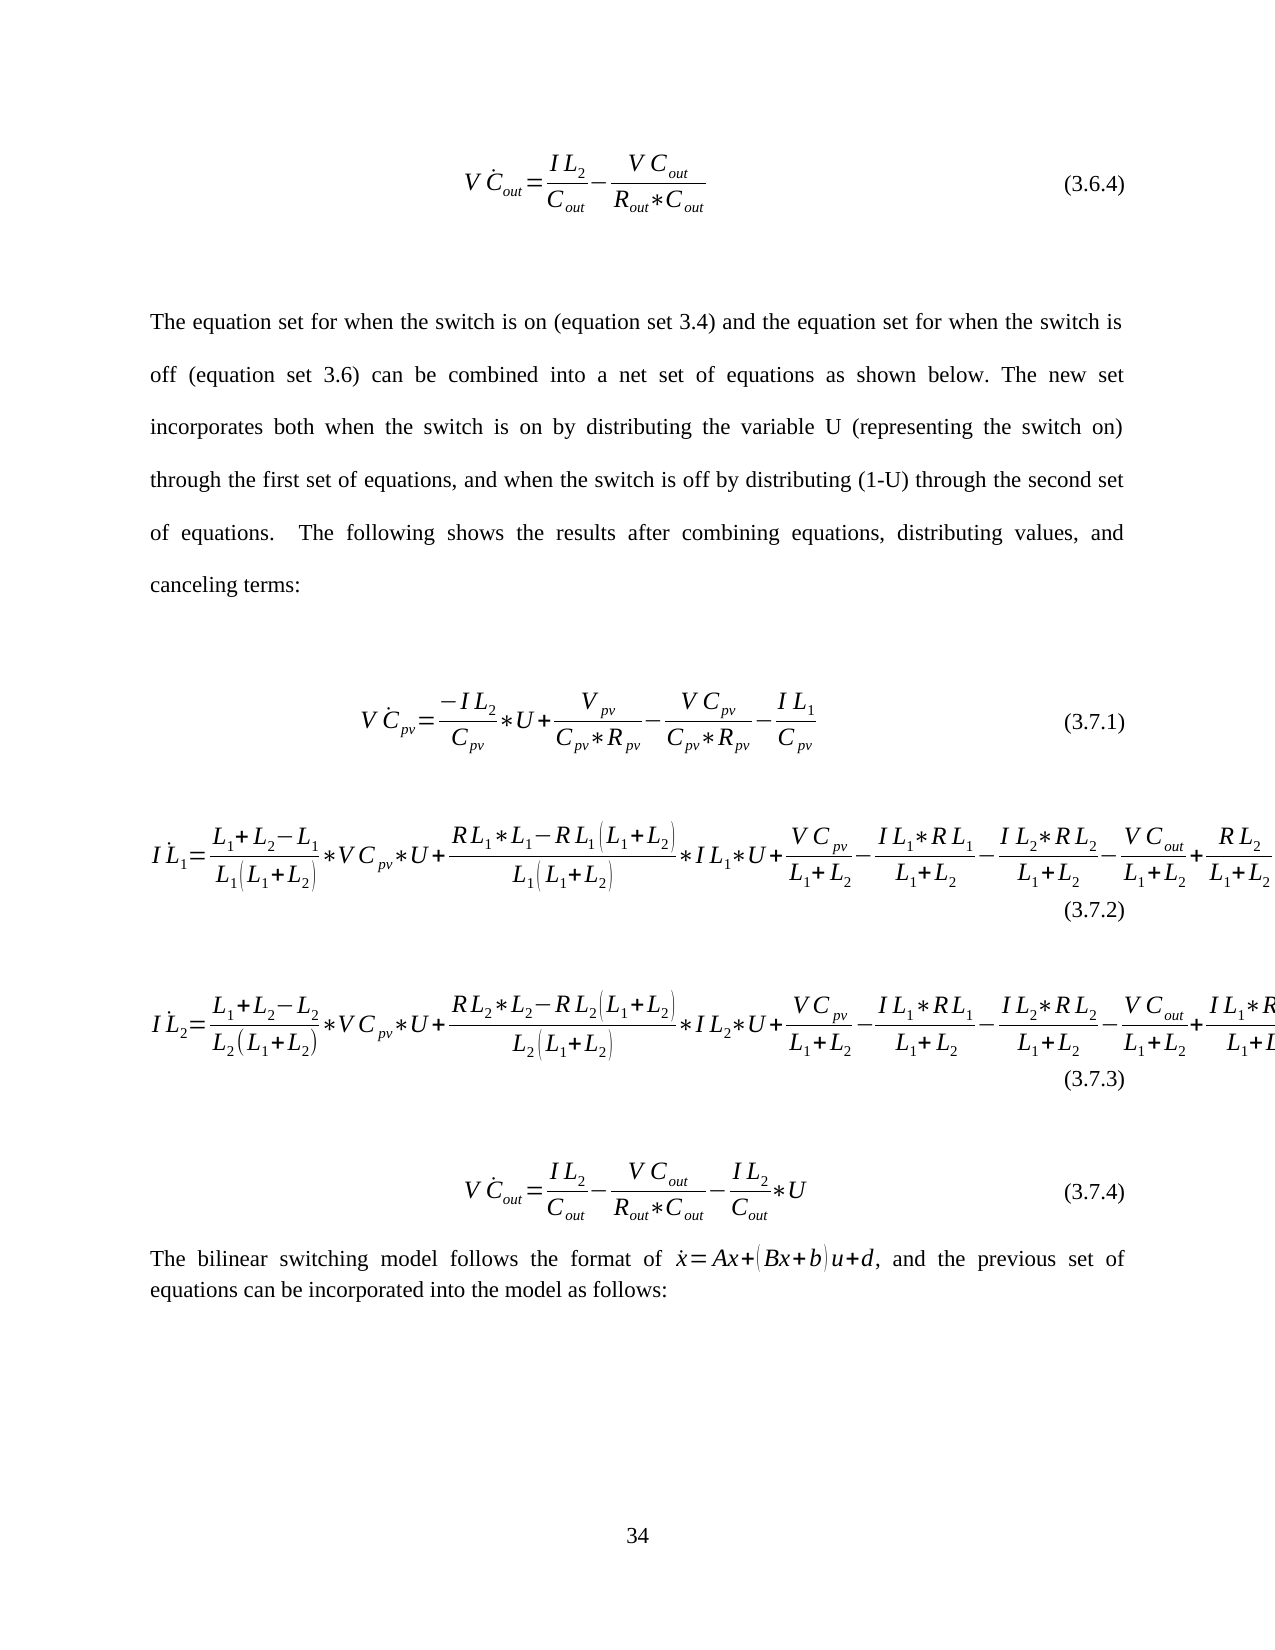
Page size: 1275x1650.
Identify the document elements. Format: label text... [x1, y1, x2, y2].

text The equation set for when the switch is on (equation set 3.4) and the equation set for when the switch is off (equation set 3.6) can be combined into a net set of equations as shown below. The new set incorporates both when the switch is on by distributing the variable U (representing the switch on) through the first set of equations, and when the switch is off by distributing (1-U) through the second set of equations. The following shows the results after combining equations, distributing values, and canceling terms: [150, 308, 1125, 598]
text (3.6.4) [150, 150, 1125, 216]
text The bilinear switching model follows the format of , and the previous set of equations can be incorporated into the model as follows: [150, 1243, 1125, 1302]
text (3.7.1) [150, 688, 1125, 754]
text (3.7.2) [150, 820, 1125, 923]
text (3.7.4) [150, 1158, 1125, 1224]
text (3.7.3) [150, 989, 1125, 1092]
